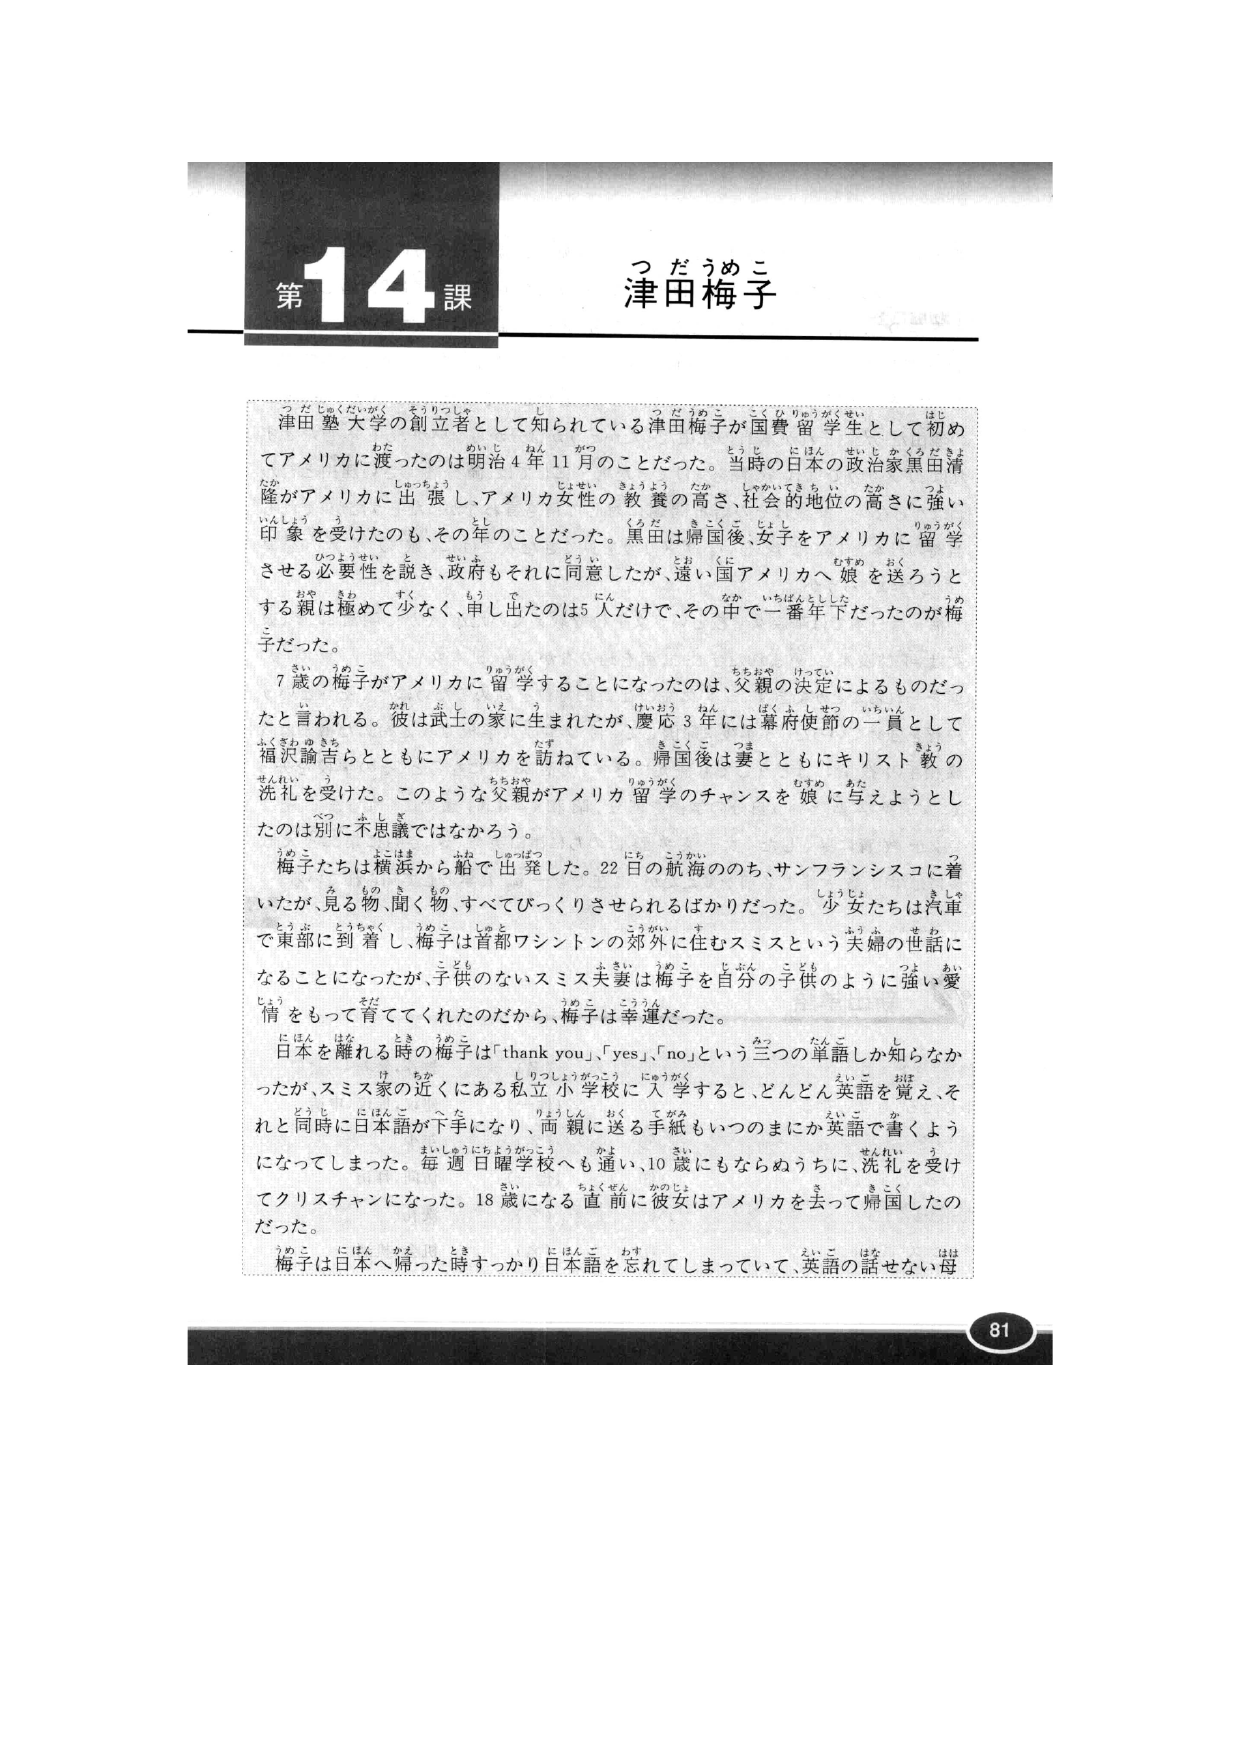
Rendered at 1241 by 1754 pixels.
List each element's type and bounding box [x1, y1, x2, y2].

picture [187, 162, 1053, 1365]
